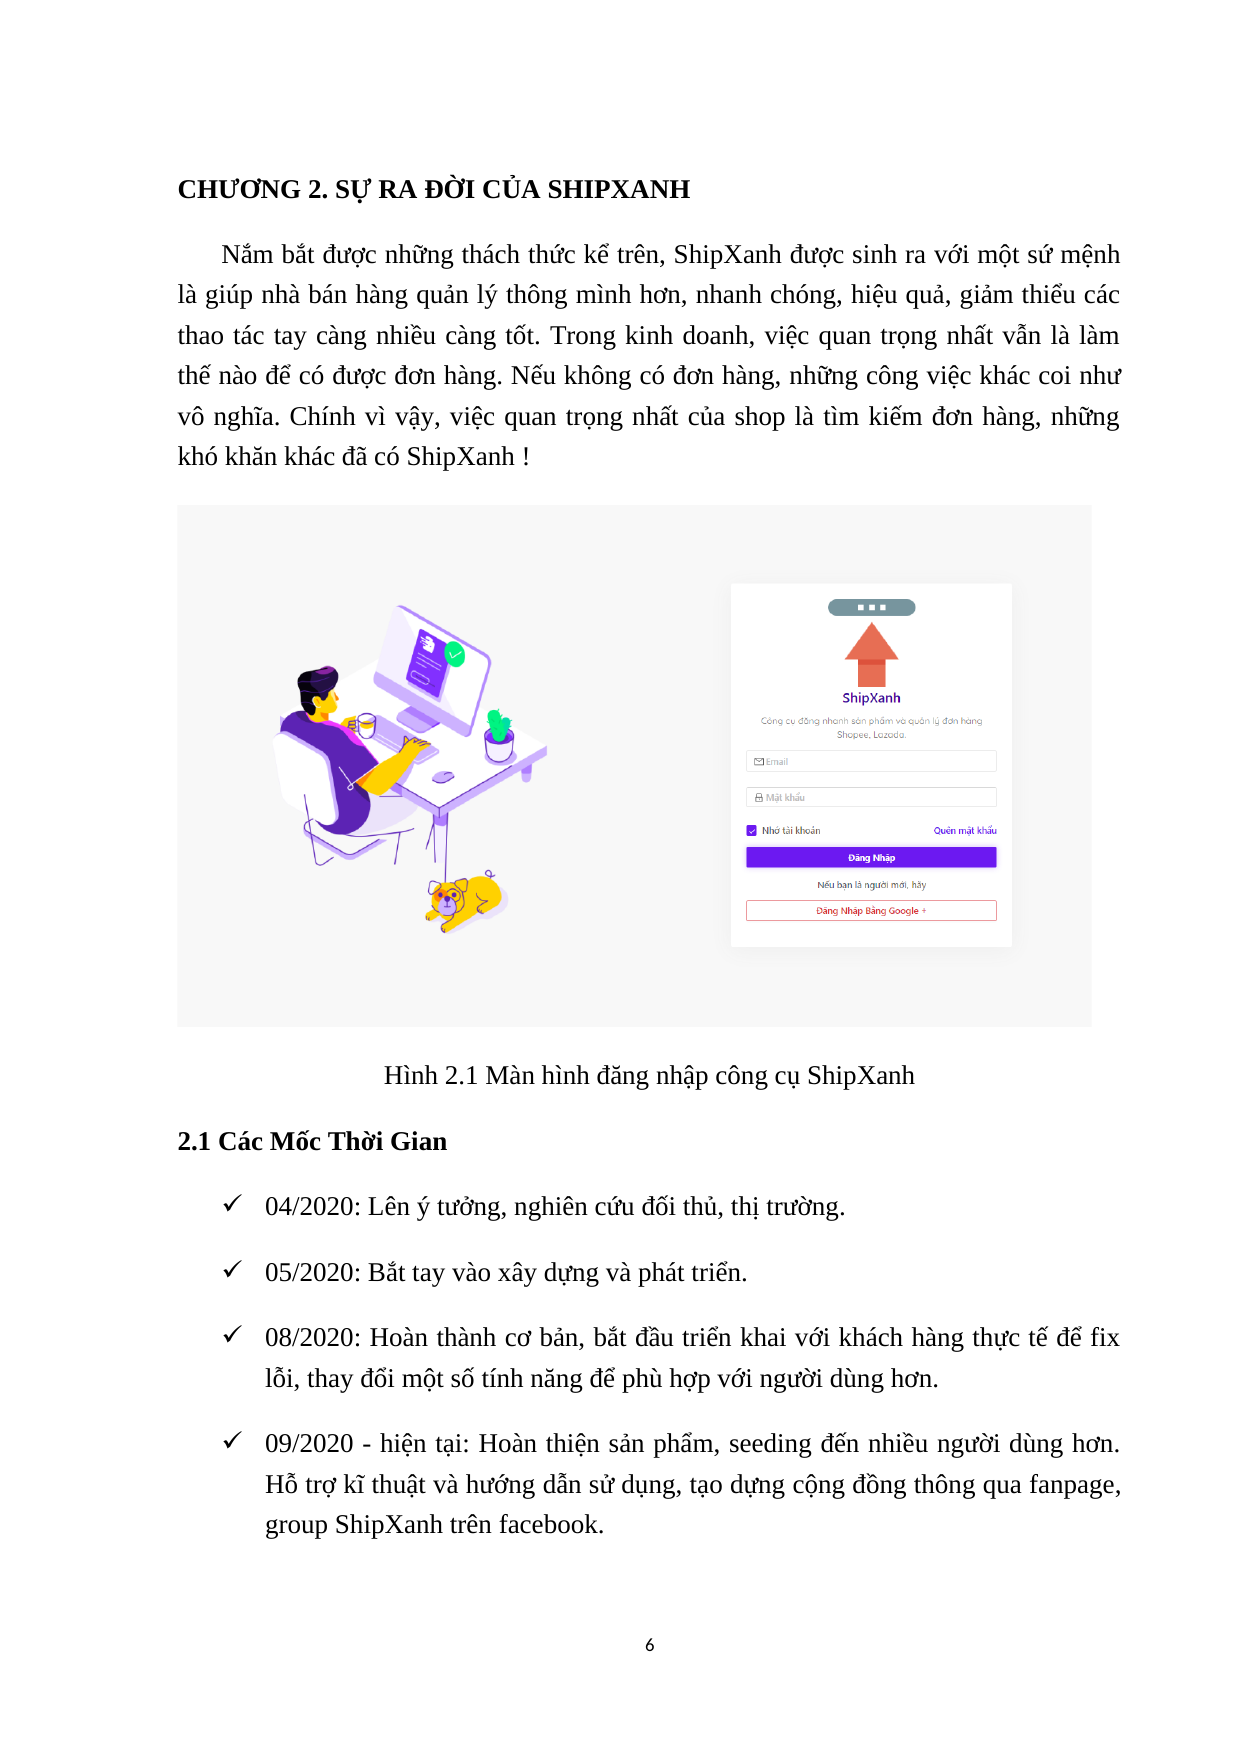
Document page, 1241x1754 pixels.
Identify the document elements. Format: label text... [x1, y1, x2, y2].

picture [177, 505, 1092, 1027]
list 04/2020: Lên ý tưởng, nghiên cứu đối thủ, thị trường. [221, 1190, 1122, 1221]
list 09/2020 - hiện tại: Hoàn thiện sản phẩm, seeding đến nhiều người dùng hơn. Hỗ trợ kĩ thuật và hướng dẫn sử dụng, tạo dựng cộng đồng thông qua fanpage, group ShipXanh trên facebook. [221, 1427, 1122, 1539]
list 05/2020: Bắt tay vào xây dựng và phát triển. [221, 1256, 1122, 1287]
text Nắm bắt được những thách thức kể trên, ShipXanh được sinh ra với một sứ mệnh là giúp nhà bán hàng quản lý thông mình hơn, nhanh chóng, hiệu quả, giảm thiểu các thao tác tay càng nhiều càng tốt. Trong kinh doanh, việc quan trọng nhất vẫn là làm thế nào để có được đơn hàng. Nếu không có đơn hàng, những công việc khác coi như vô nghĩa. Chính vì vậy, việc quan trọng nhất của shop là tìm kiếm đơn hàng, những khó khăn khác đã có ShipXanh ! [177, 238, 1122, 471]
list 08/2020: Hoàn thành cơ bản, bắt đầu triển khai với khách hàng thực tế để fix lỗi, thay đổi một số tính năng để phù hợp với người dùng hơn. [221, 1321, 1122, 1393]
text Hình 2.1 Màn hình đăng nhập công cụ ShipXanh [177, 1059, 1122, 1090]
subtitle CHƯƠNG 2. SỰ RA ĐỜI CỦA SHIPXANH [177, 173, 1122, 204]
subtitle 2.1 Các Mốc Thời Gian [177, 1124, 1122, 1156]
